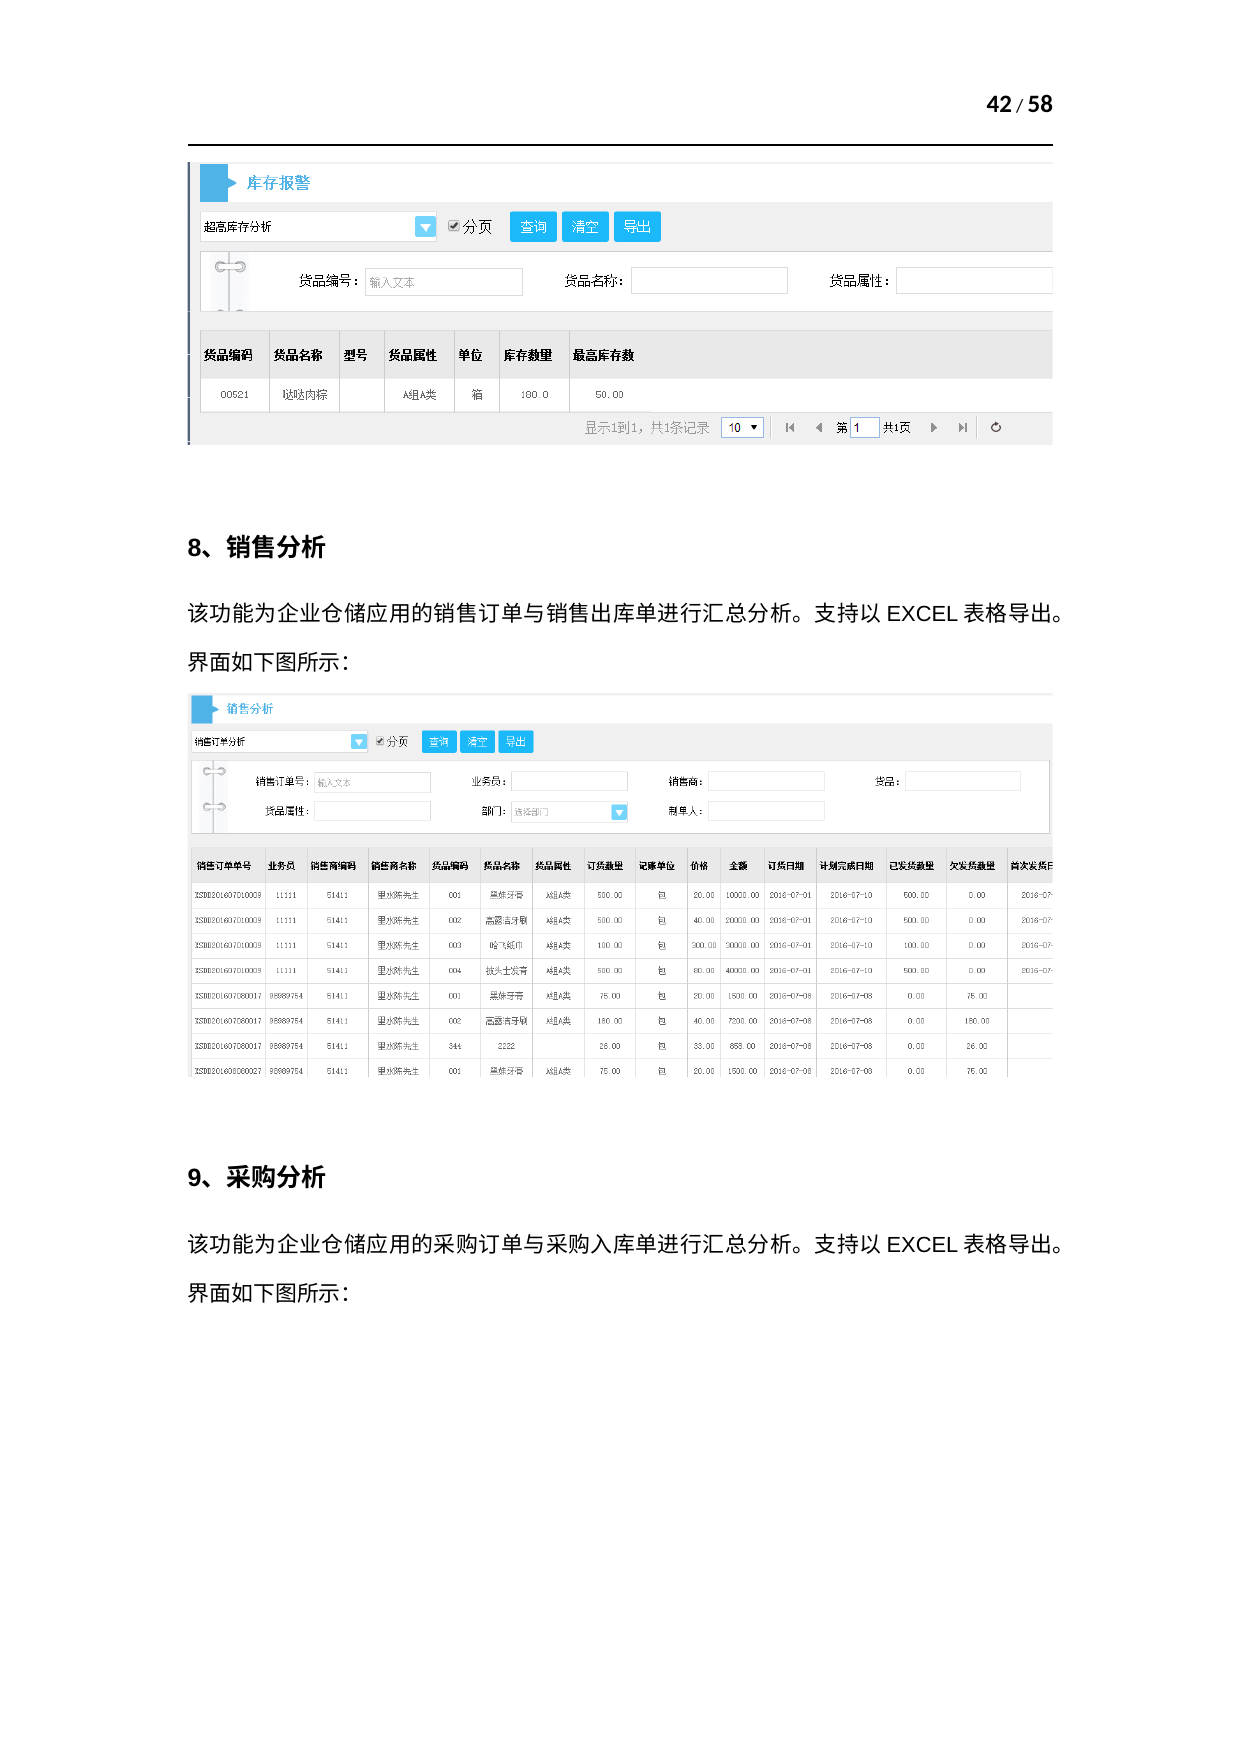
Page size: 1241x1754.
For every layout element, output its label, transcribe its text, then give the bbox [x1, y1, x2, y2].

picture [187, 693, 1053, 1077]
picture [187, 162, 1053, 445]
text 9、采购分析 [187, 1143, 1053, 1208]
text 8、销售分析 [187, 513, 1053, 578]
text 该功能为企业仓储应用的采购订单与采购入库单进行汇总分析。支持以EXCEL表格导出。界面如下图所示： [187, 1226, 1053, 1308]
text 该功能为企业仓储应用的销售订单与销售出库单进行汇总分析。支持以EXCEL表格导出。界面如下图所示： [187, 596, 1053, 677]
